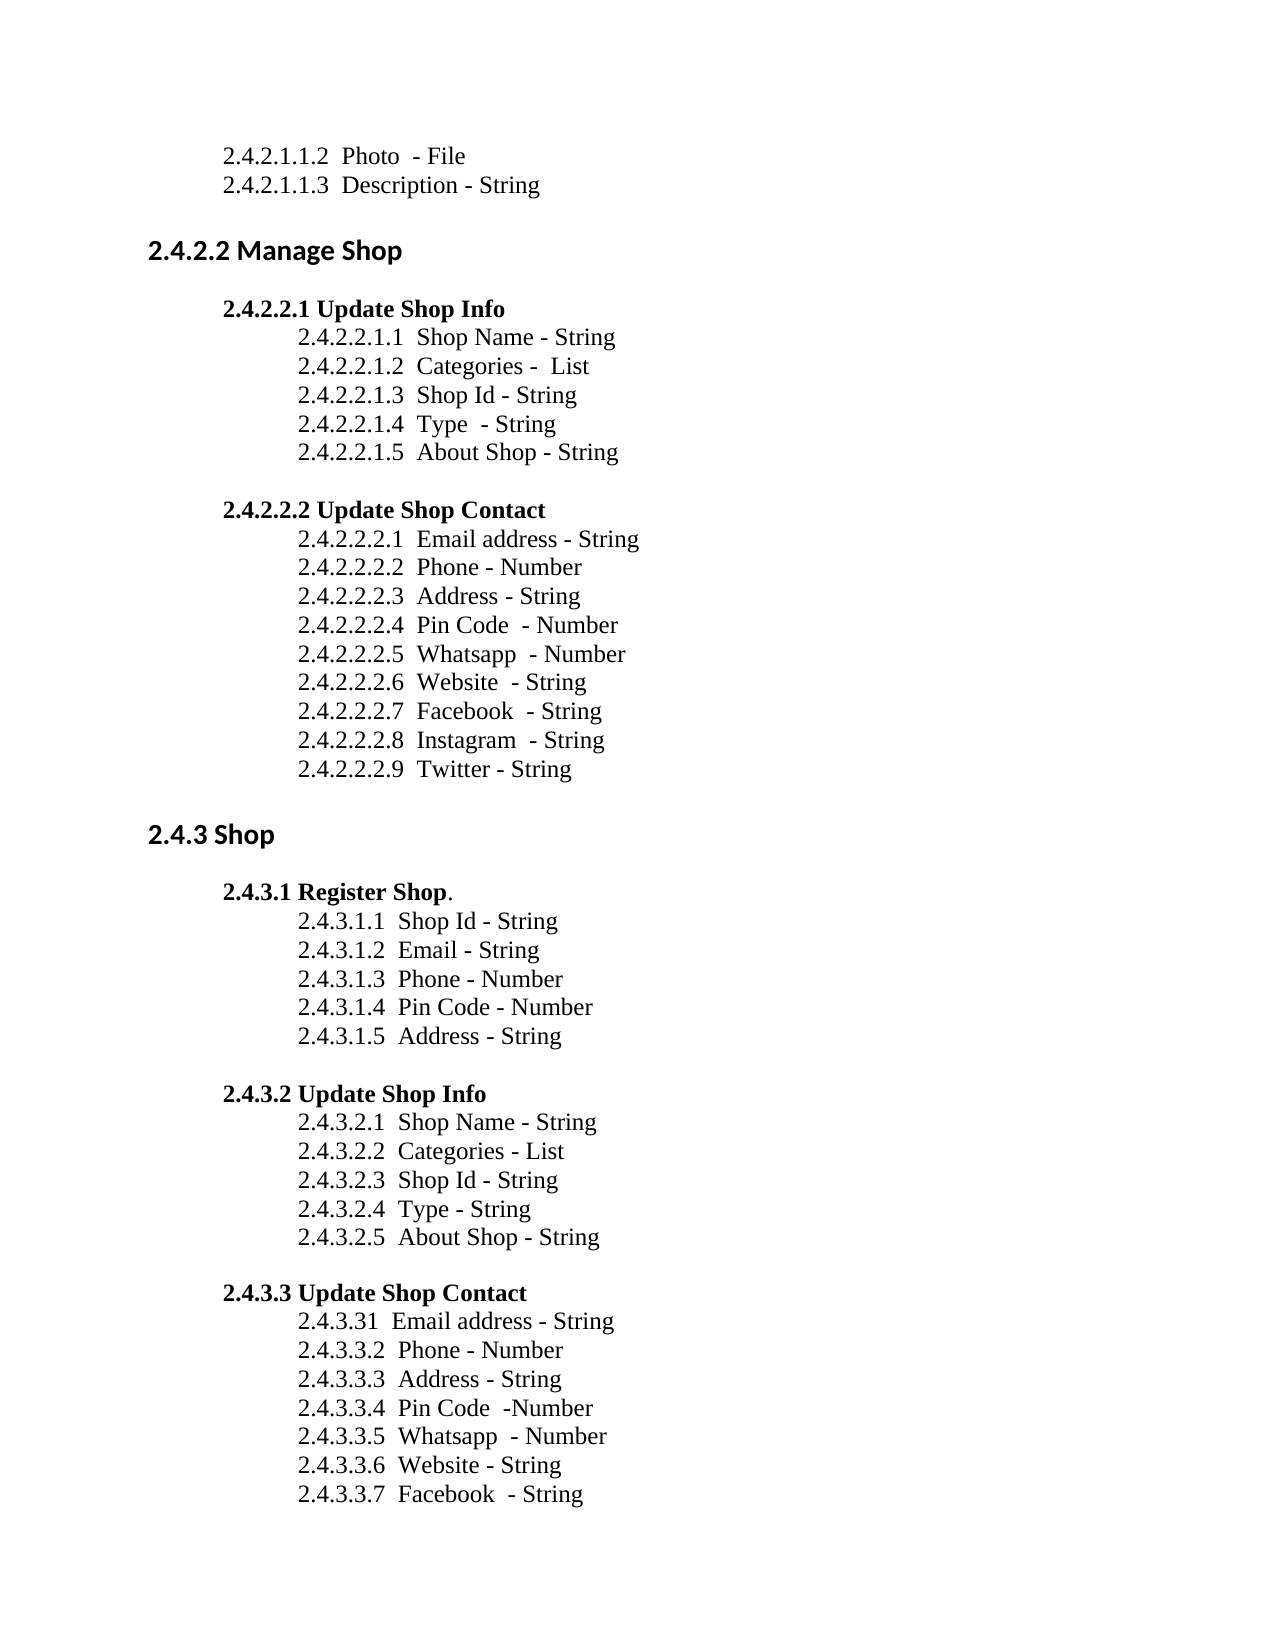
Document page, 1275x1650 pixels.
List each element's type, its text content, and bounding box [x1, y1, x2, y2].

text 2.4.3.1.5 Address - String [223, 1021, 1157, 1050]
text 2.4.3.3.5 Whatsapp - Number [223, 1421, 1157, 1450]
text 2.4.3.2.2 Categories - List [223, 1136, 1157, 1165]
text 2.4.3.3.4 Pin Code -Number [223, 1393, 1157, 1421]
text 2.4.3.1.2 Email - String [223, 935, 1157, 964]
text 2.4.3.3.2 Phone - Number [223, 1335, 1157, 1364]
text 2.4.3.1.4 Pin Code - Number [223, 992, 1157, 1021]
text 2.4.2.2.2.4 Pin Code - Number [223, 610, 1157, 639]
text 2.4.2.2.2.7 Facebook - String [223, 696, 1157, 725]
text 2.4.2.2.2.3 Address - String [223, 581, 1157, 610]
subtitle 2.4.3 Shop [148, 816, 1157, 851]
subtitle 2.4.2.2 Manage Shop [148, 232, 1157, 267]
text 2.4.3.1 Register Shop. [223, 877, 1157, 906]
text 2.4.2.2.1.3 Shop Id - String [223, 380, 1157, 409]
text 2.4.2.2.2.1 Email address - String [223, 524, 1157, 552]
text 2.4.2.1.1.3 Description - String [148, 170, 1157, 198]
text 2.4.2.2.2.8 Instagram - String [223, 725, 1157, 754]
text 2.4.2.2.2.6 Website - String [223, 667, 1157, 696]
text 2.4.2.2.1 Update Shop Info [148, 294, 1157, 322]
text 2.4.2.1.1.2 Photo - File [148, 141, 1157, 170]
text 2.4.2.2.2.9 Twitter - String [223, 754, 1157, 782]
text 2.4.3.2.5 About Shop - String [223, 1222, 1157, 1251]
text 2.4.2.2.1.1 Shop Name - String [223, 322, 1157, 351]
text 2.4.3.2.1 Shop Name - String [223, 1107, 1157, 1136]
text 2.4.2.2.1.4 Type - String [223, 409, 1157, 437]
text 2.4.3.3.7 Facebook - String [223, 1479, 1157, 1508]
text 2.4.3.3.6 Website - String [223, 1450, 1157, 1479]
text 2.4.3.31 Email address - String [223, 1306, 1157, 1335]
text 2.4.2.2.1.5 About Shop - String [223, 437, 1157, 466]
text 2.4.2.2.2.2 Phone - Number [223, 552, 1157, 581]
text 2.4.3.2 Update Shop Info [223, 1079, 1157, 1107]
text 2.4.3.2.3 Shop Id - String [223, 1165, 1157, 1194]
text 2.4.3.1.1 Shop Id - String [223, 906, 1157, 935]
text 2.4.2.2.2.5 Whatsapp - Number [223, 639, 1157, 667]
text 2.4.3.2.4 Type - String [223, 1194, 1157, 1222]
text 2.4.3.1.3 Phone - Number [223, 964, 1157, 992]
text 2.4.3.3 Update Shop Contact [223, 1278, 1157, 1306]
text 2.4.2.2.1.2 Categories - List [223, 351, 1157, 380]
text 2.4.2.2.2 Update Shop Contact [223, 495, 1157, 524]
text 2.4.3.3.3 Address - String [223, 1364, 1157, 1393]
